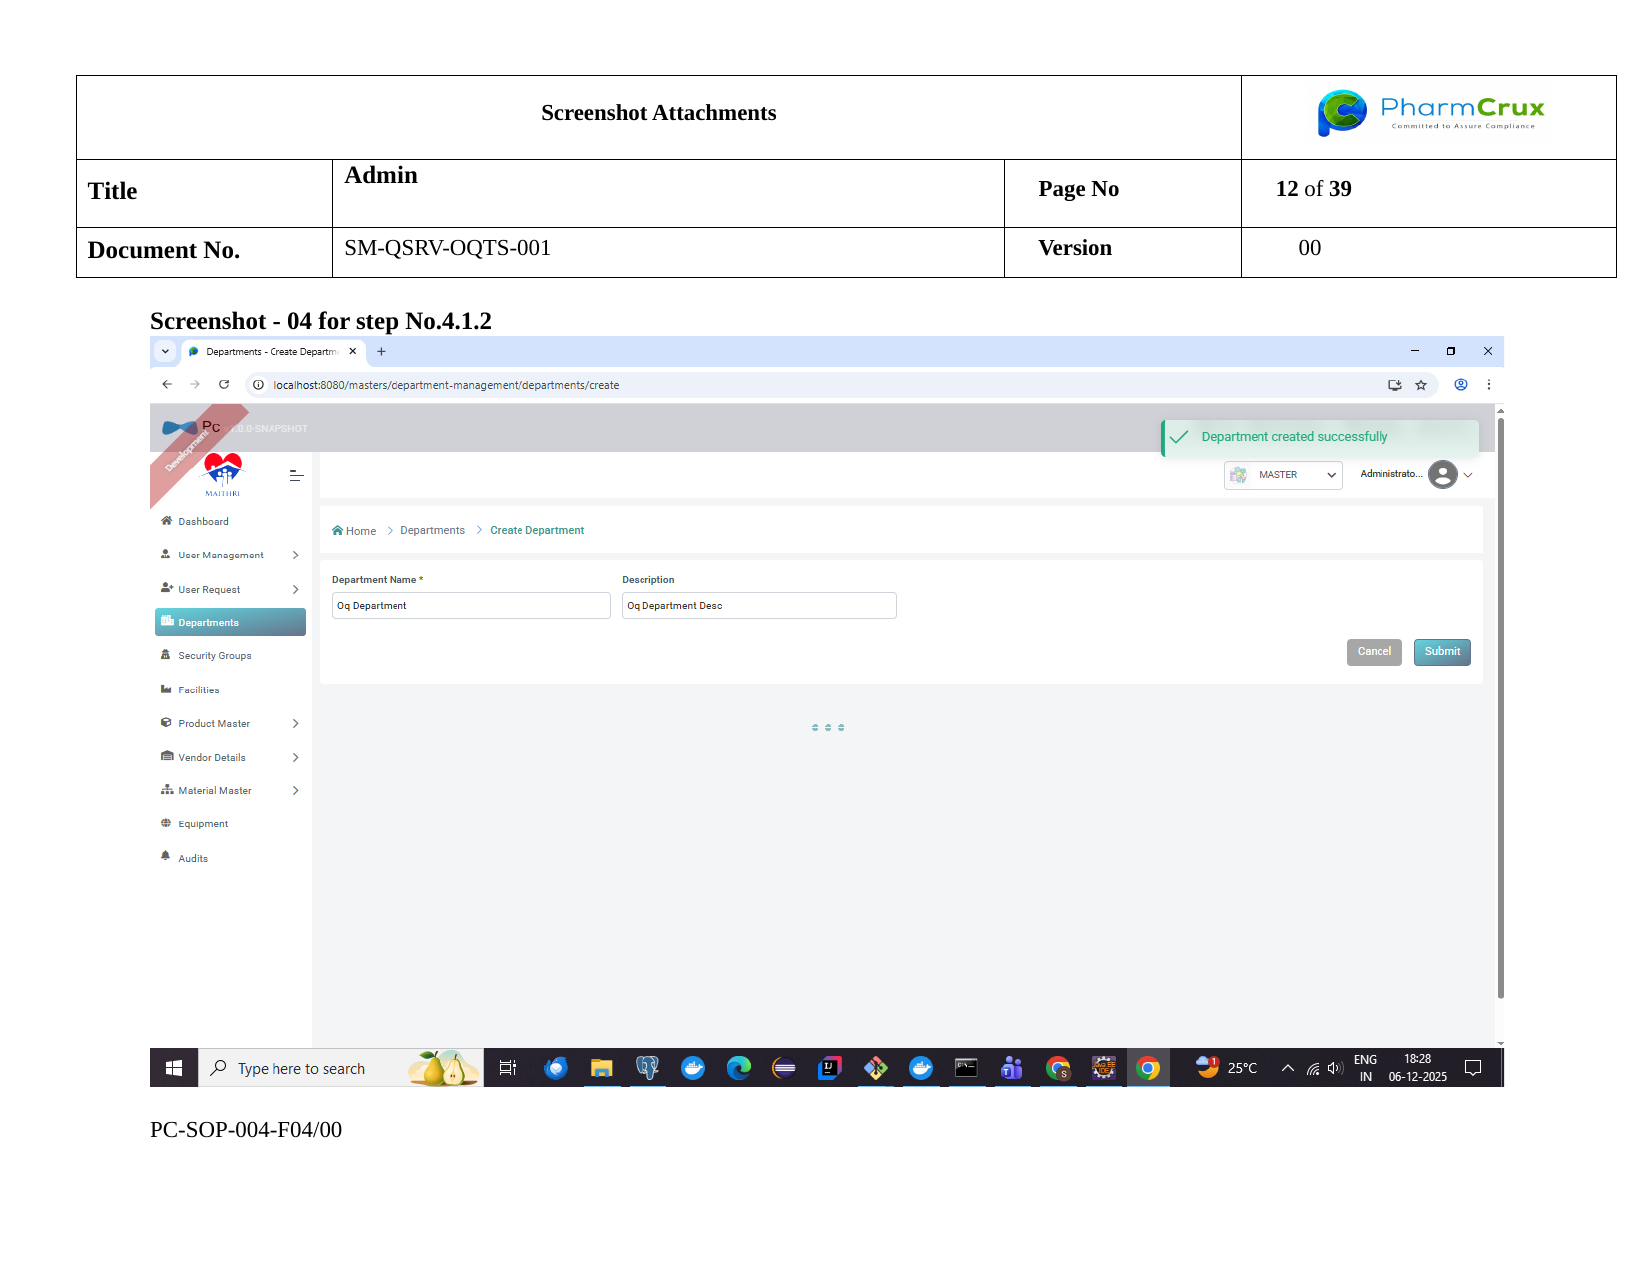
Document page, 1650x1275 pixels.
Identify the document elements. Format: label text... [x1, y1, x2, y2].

picture [1307, 82, 1551, 143]
picture [150, 336, 1505, 1087]
text Screenshot - 04 for step No.4.1.2 [150, 306, 1500, 336]
